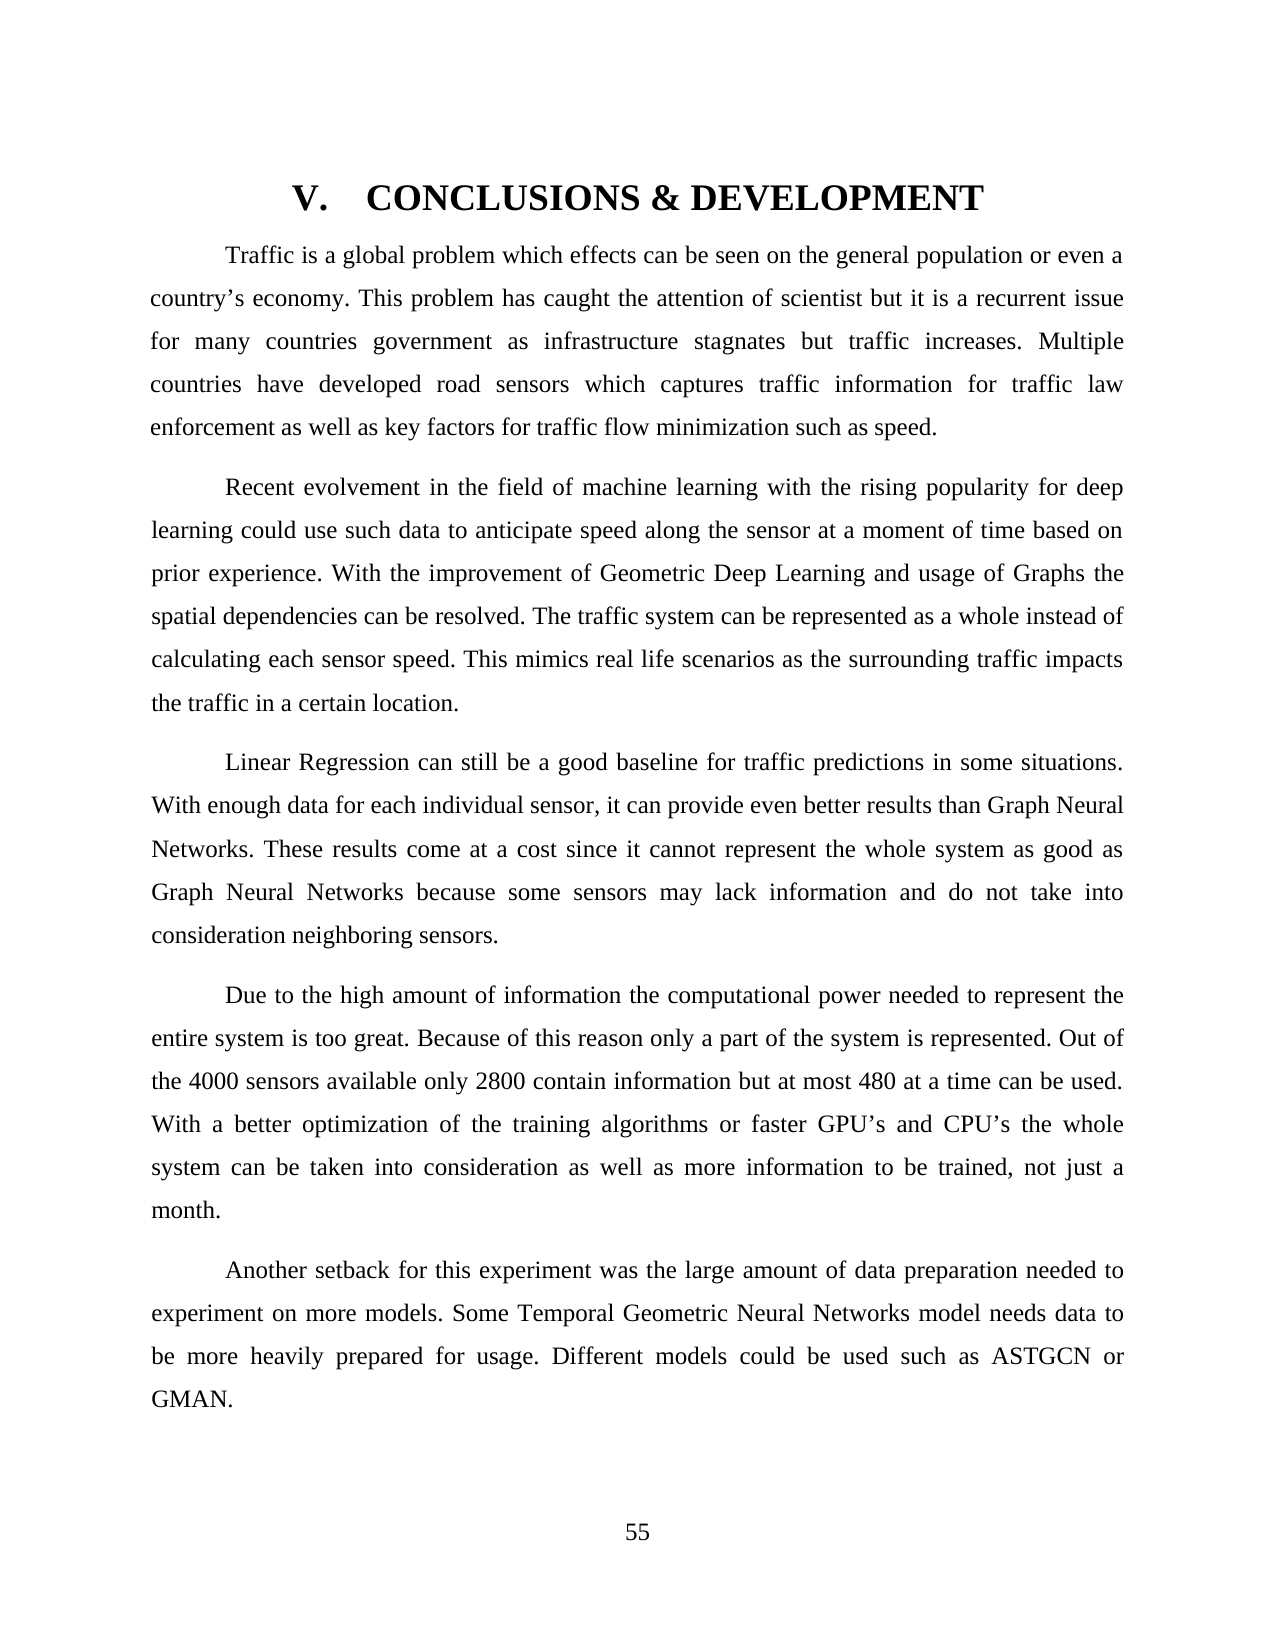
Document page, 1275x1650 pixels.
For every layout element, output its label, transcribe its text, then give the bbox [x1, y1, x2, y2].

text Recent evolvement in the field of machine learning with the rising popularity for deep learning could use such data to anticipate speed along the sensor at a moment of time based on prior experience. With the improvement of Geometric Deep Learning and usage of Graphs the spatial dependencies can be resolved. The traffic system can be represented as a whole instead of calculating each sensor speed. This mimics real life scenarios as the surrounding traffic impacts the traffic in a certain location. [150, 472, 1125, 716]
text Another setback for this experiment was the large amount of data preparation needed to experiment on more models. Some Temporal Geometric Neural Networks model needs data to be more heavily prepared for usage. Different models could be used such as ASTGCN or GMAN. [150, 1255, 1125, 1413]
text Linear Regression can still be a good baseline for traffic predictions in some situations. With enough data for each individual sensor, it can provide even better results than Graph Neural Networks. These results come at a cost since it cannot represent the whole system as good as Graph Neural Networks because some sensors may lack information and do not take into consideration neighboring sensors. [150, 747, 1125, 949]
subtitle CONCLUSIONS & DEVELOPMENT [187, 175, 1125, 218]
text Due to the high amount of information the computational power needed to represent the entire system is too great. Because of this reason only a part of the system is represented. Out of the 4000 sensors available only 2800 contain information but at most 480 at a time can be used. With a better optimization of the training algorithms or faster GPU’s and CPU’s the whole system can be taken into consideration as well as more information to be trained, not just a month. [150, 980, 1125, 1224]
text Traffic is a global problem which effects can be seen on the general population or even a country’s economy. This problem has caught the attention of scientist but it is a recurrent issue for many countries government as infrastructure stagnates but traffic increases. Multiple countries have developed road sensors which captures traffic information for traffic law enforcement as well as key factors for traffic flow minimization such as speed. [150, 240, 1125, 441]
